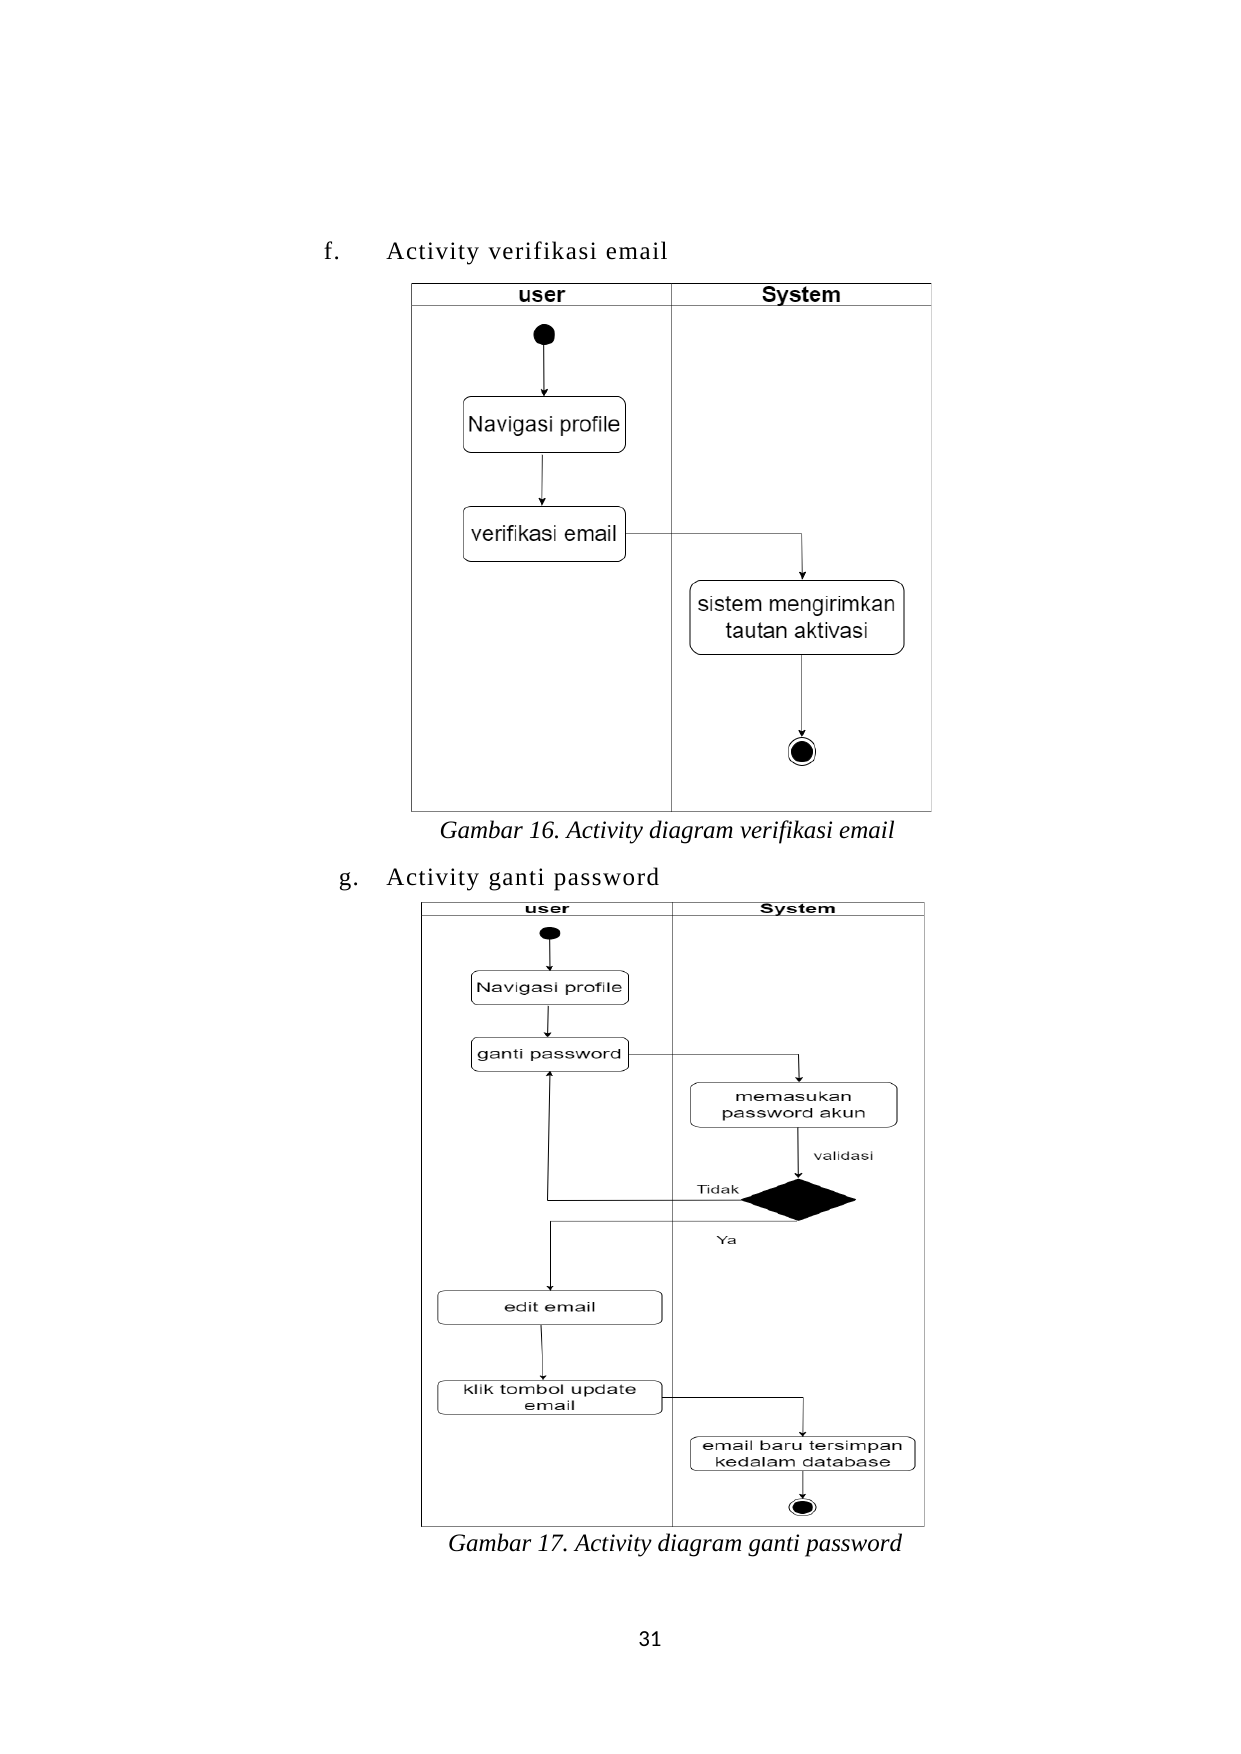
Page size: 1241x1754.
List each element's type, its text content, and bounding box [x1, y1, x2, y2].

picture [421, 900, 925, 1527]
subtitle Activity verifikasi email [236, 236, 1063, 265]
picture [411, 280, 932, 812]
